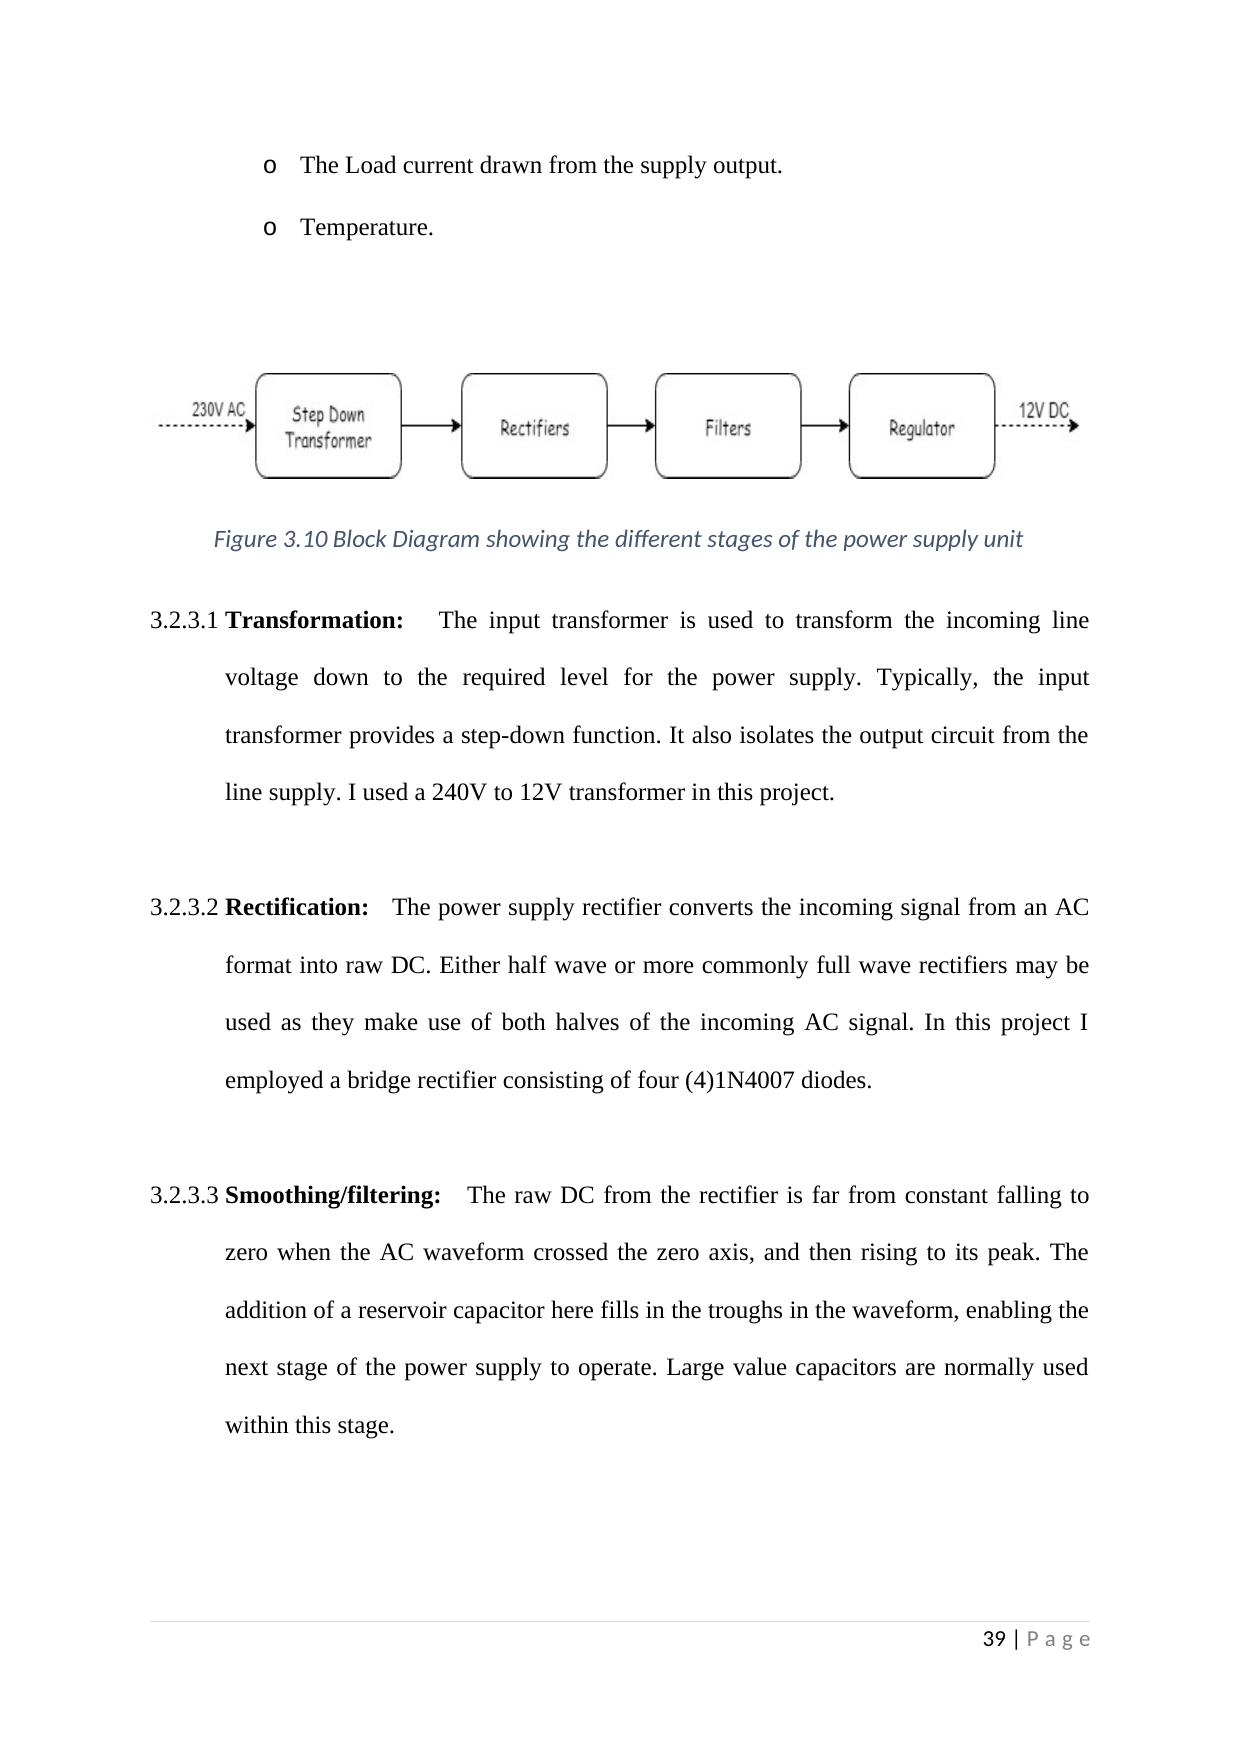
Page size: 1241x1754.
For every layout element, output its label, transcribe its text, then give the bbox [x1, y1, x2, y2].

list Rectification: The power supply rectifier converts the incoming signal from an AC format into raw DC. Either half wave or more commonly full wave rectifiers may be used as they make use of both halves of the incoming AC signal. In this project I employed a bridge rectifier consisting of four (4)1N4007 diodes. [150, 892, 1090, 1094]
list The Load current drawn from the supply output. [262, 150, 1090, 181]
list Temperature. [262, 212, 1090, 242]
list Transformation: The input transformer is used to transform the incoming line voltage down to the required level for the power supply. Typically, the input transformer provides a step-down function. It also isolates the output circuit from the line supply. I used a 240V to 12V transformer in this project. [150, 605, 1090, 806]
list Smoothing/filtering: The raw DC from the rectifier is far from constant falling to zero when the AC waveform crossed the zero axis, and then rising to its peak. The addition of a reservoir capacitor here fills in the troughs in the waveform, enabling the next stage of the power supply to operate. Large value capacitors are normally used within this stage. [150, 1180, 1090, 1439]
picture [150, 373, 1089, 479]
